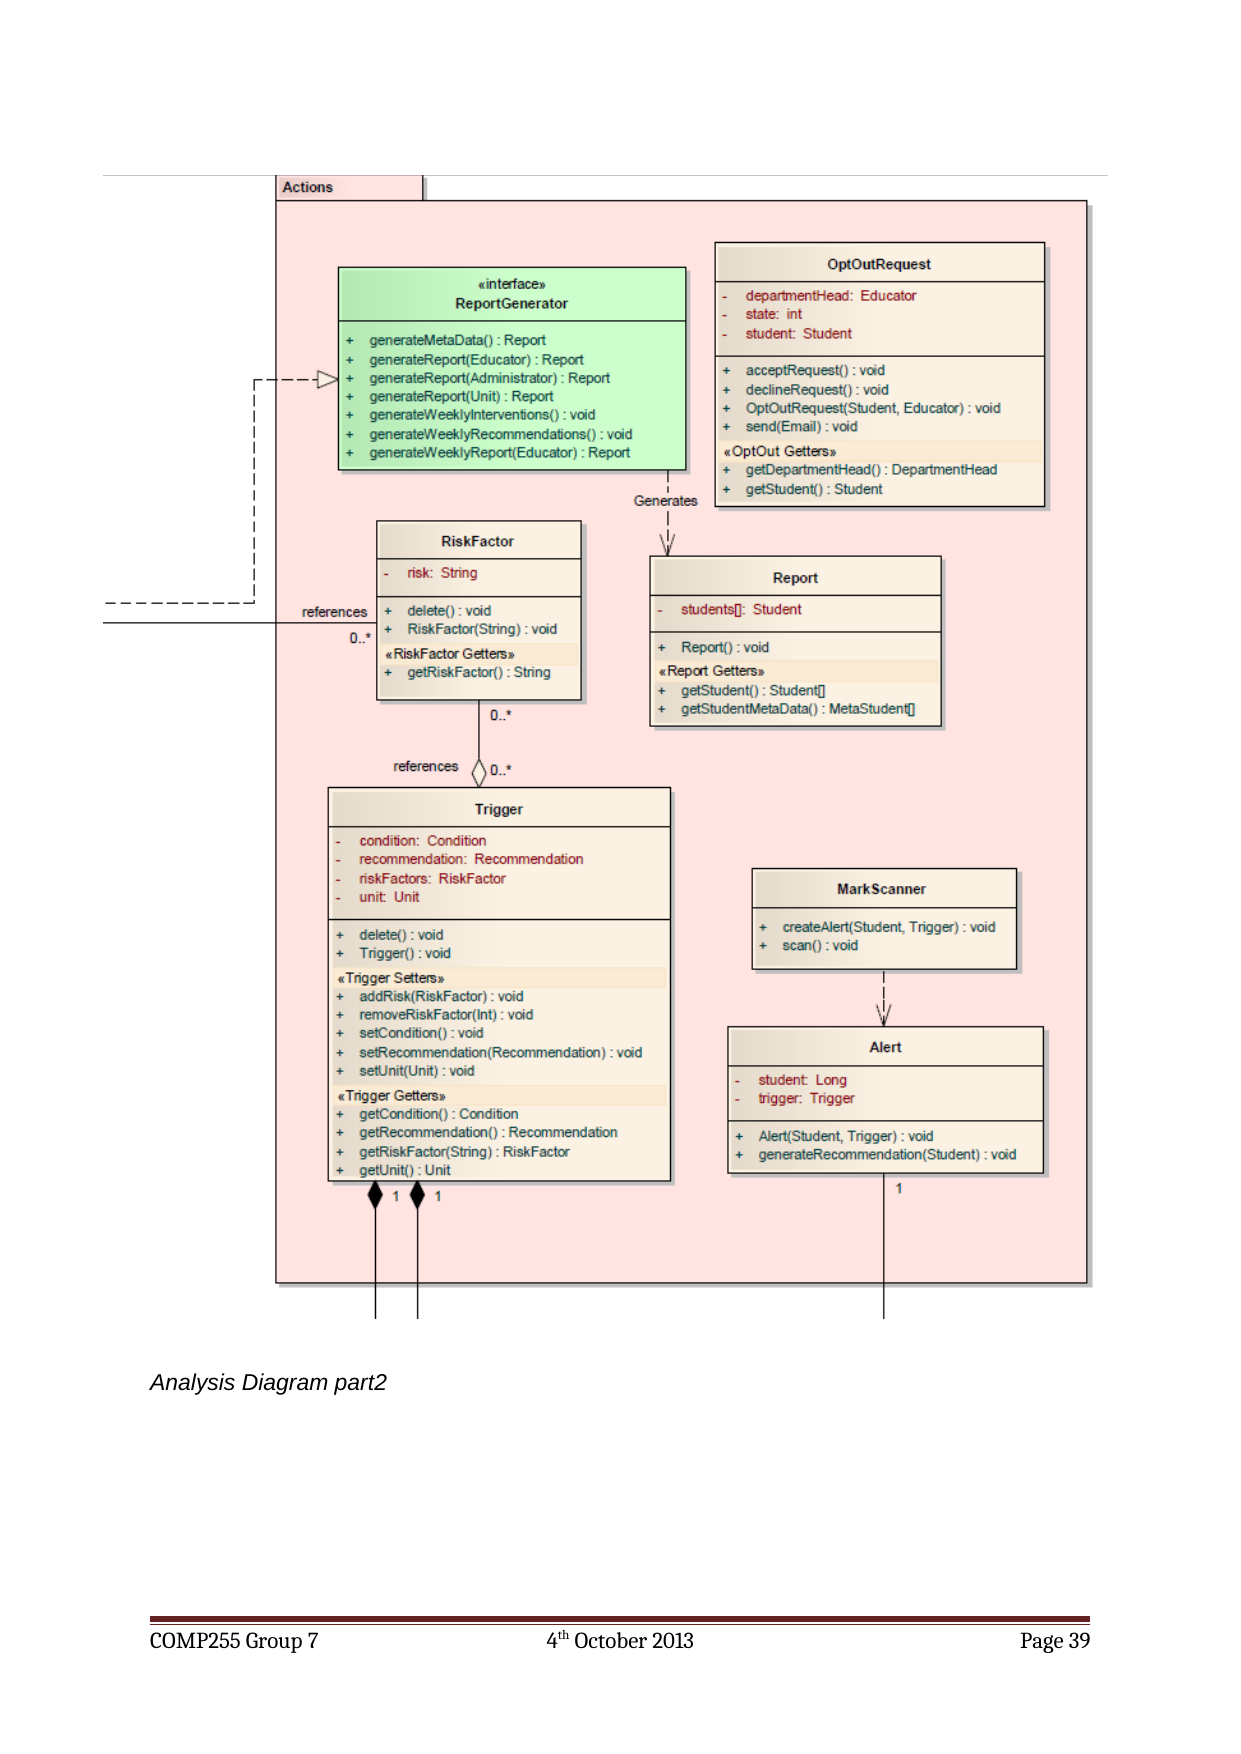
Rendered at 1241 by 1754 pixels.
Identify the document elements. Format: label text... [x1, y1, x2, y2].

picture [103, 175, 1108, 1319]
text Analysis Diagram part2 [150, 1368, 1090, 1395]
